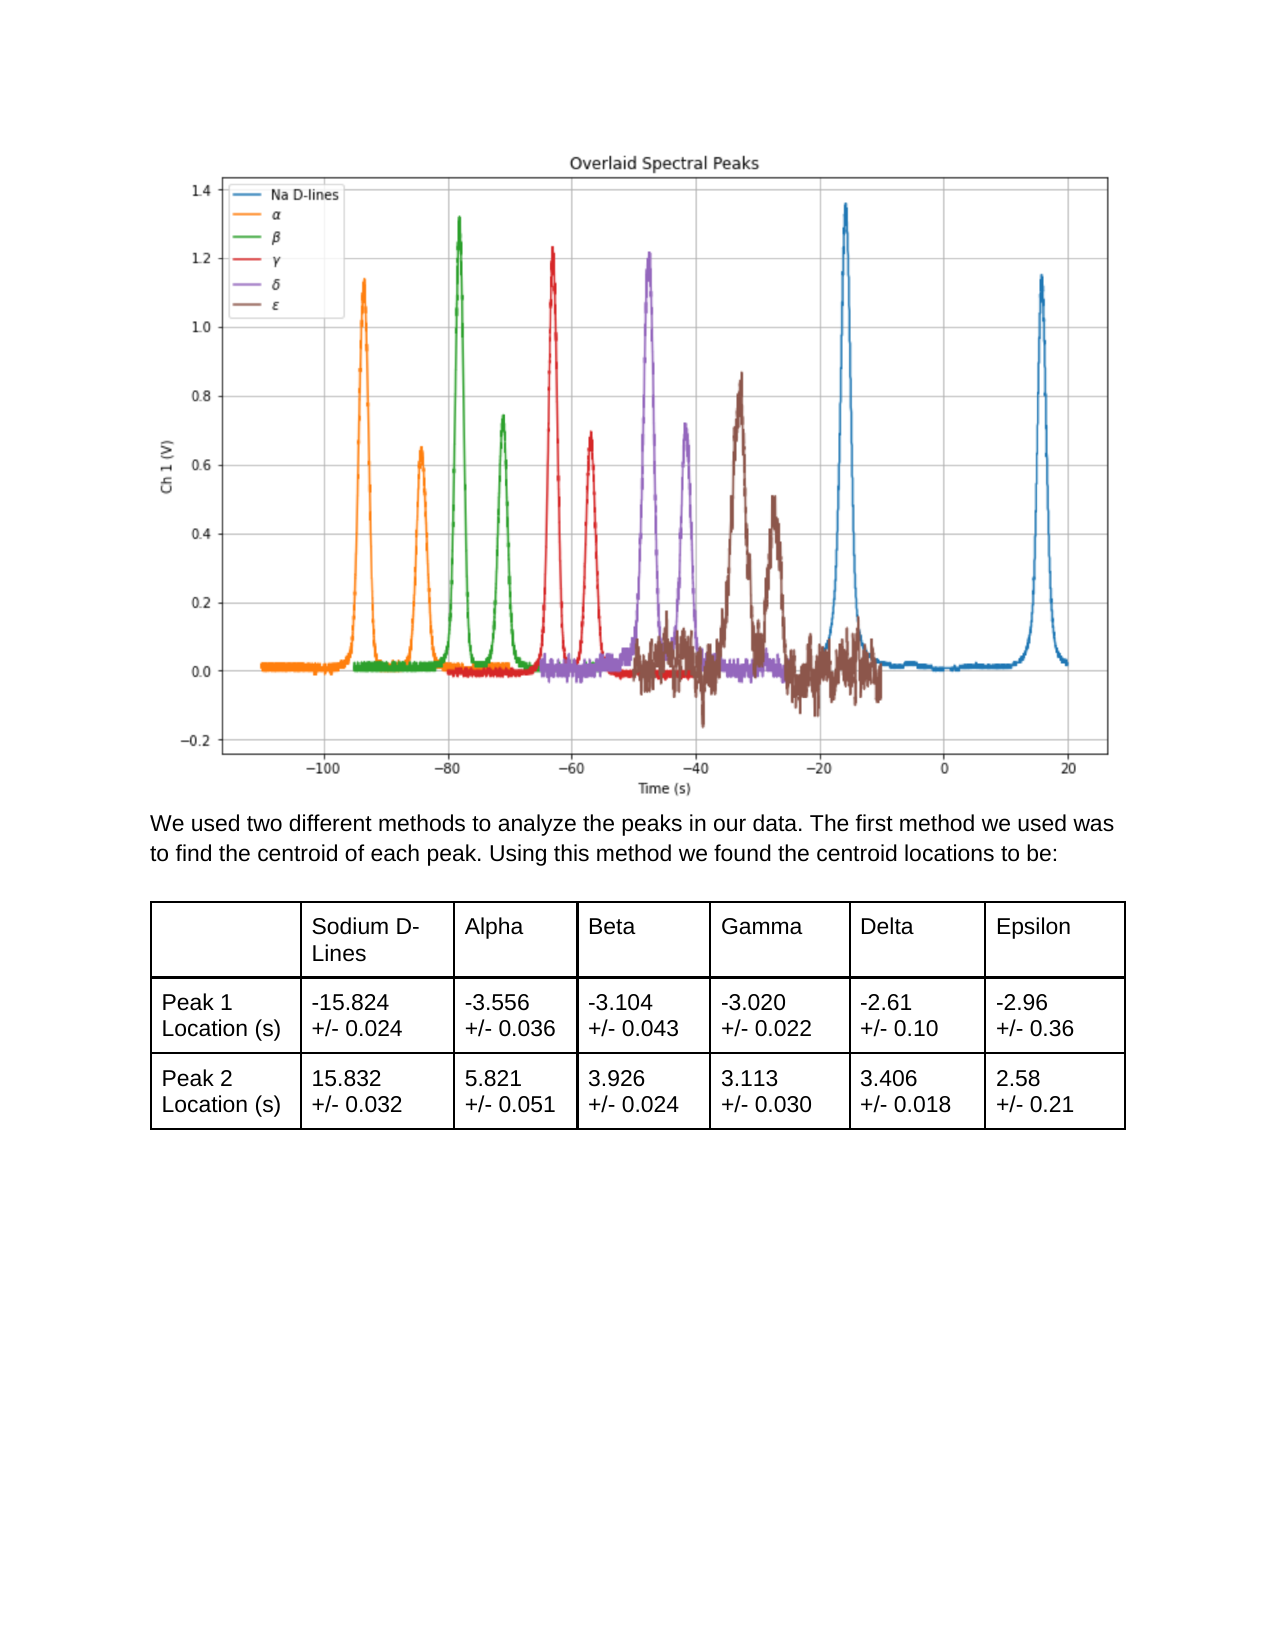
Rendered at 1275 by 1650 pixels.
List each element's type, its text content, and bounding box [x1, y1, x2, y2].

table_cell -3.556 +/- 0.036 [455, 979, 576, 1052]
table_cell 2.58 +/- 0.21 [986, 1054, 1124, 1128]
table_header Alpha [455, 903, 576, 976]
table_cell Peak 1 Location (s) [152, 979, 300, 1052]
table_cell -2.96 +/- 0.36 [986, 979, 1124, 1052]
table_cell Peak 2 Location (s) [152, 1054, 300, 1128]
table_cell 3.113 +/- 0.030 [711, 1054, 849, 1128]
table_cell -3.104 +/- 0.043 [579, 979, 709, 1052]
table_cell 15.832 +/- 0.032 [302, 1054, 453, 1128]
table_header Beta [579, 903, 709, 976]
table_cell 3.926 +/- 0.024 [579, 1054, 709, 1128]
table_cell -15.824 +/- 0.024 [302, 979, 453, 1052]
text We used two different methods to analyze the peaks in our data. The first method we used was to find the centroid of each peak. Using this method we found the centroid locations to be: [150, 810, 1125, 867]
table_cell -3.020 +/- 0.022 [711, 979, 849, 1052]
table_cell 5.821 +/- 0.051 [455, 1054, 576, 1128]
table_header Epsilon [986, 903, 1124, 976]
picture [150, 150, 1125, 807]
table_header Gamma [711, 903, 849, 976]
table_cell 3.406 +/- 0.018 [851, 1054, 984, 1128]
table_header Sodium D-Lines [302, 903, 453, 976]
table_cell -2.61 +/- 0.10 [851, 979, 984, 1052]
table_header [152, 903, 300, 976]
table_header Delta [851, 903, 984, 976]
